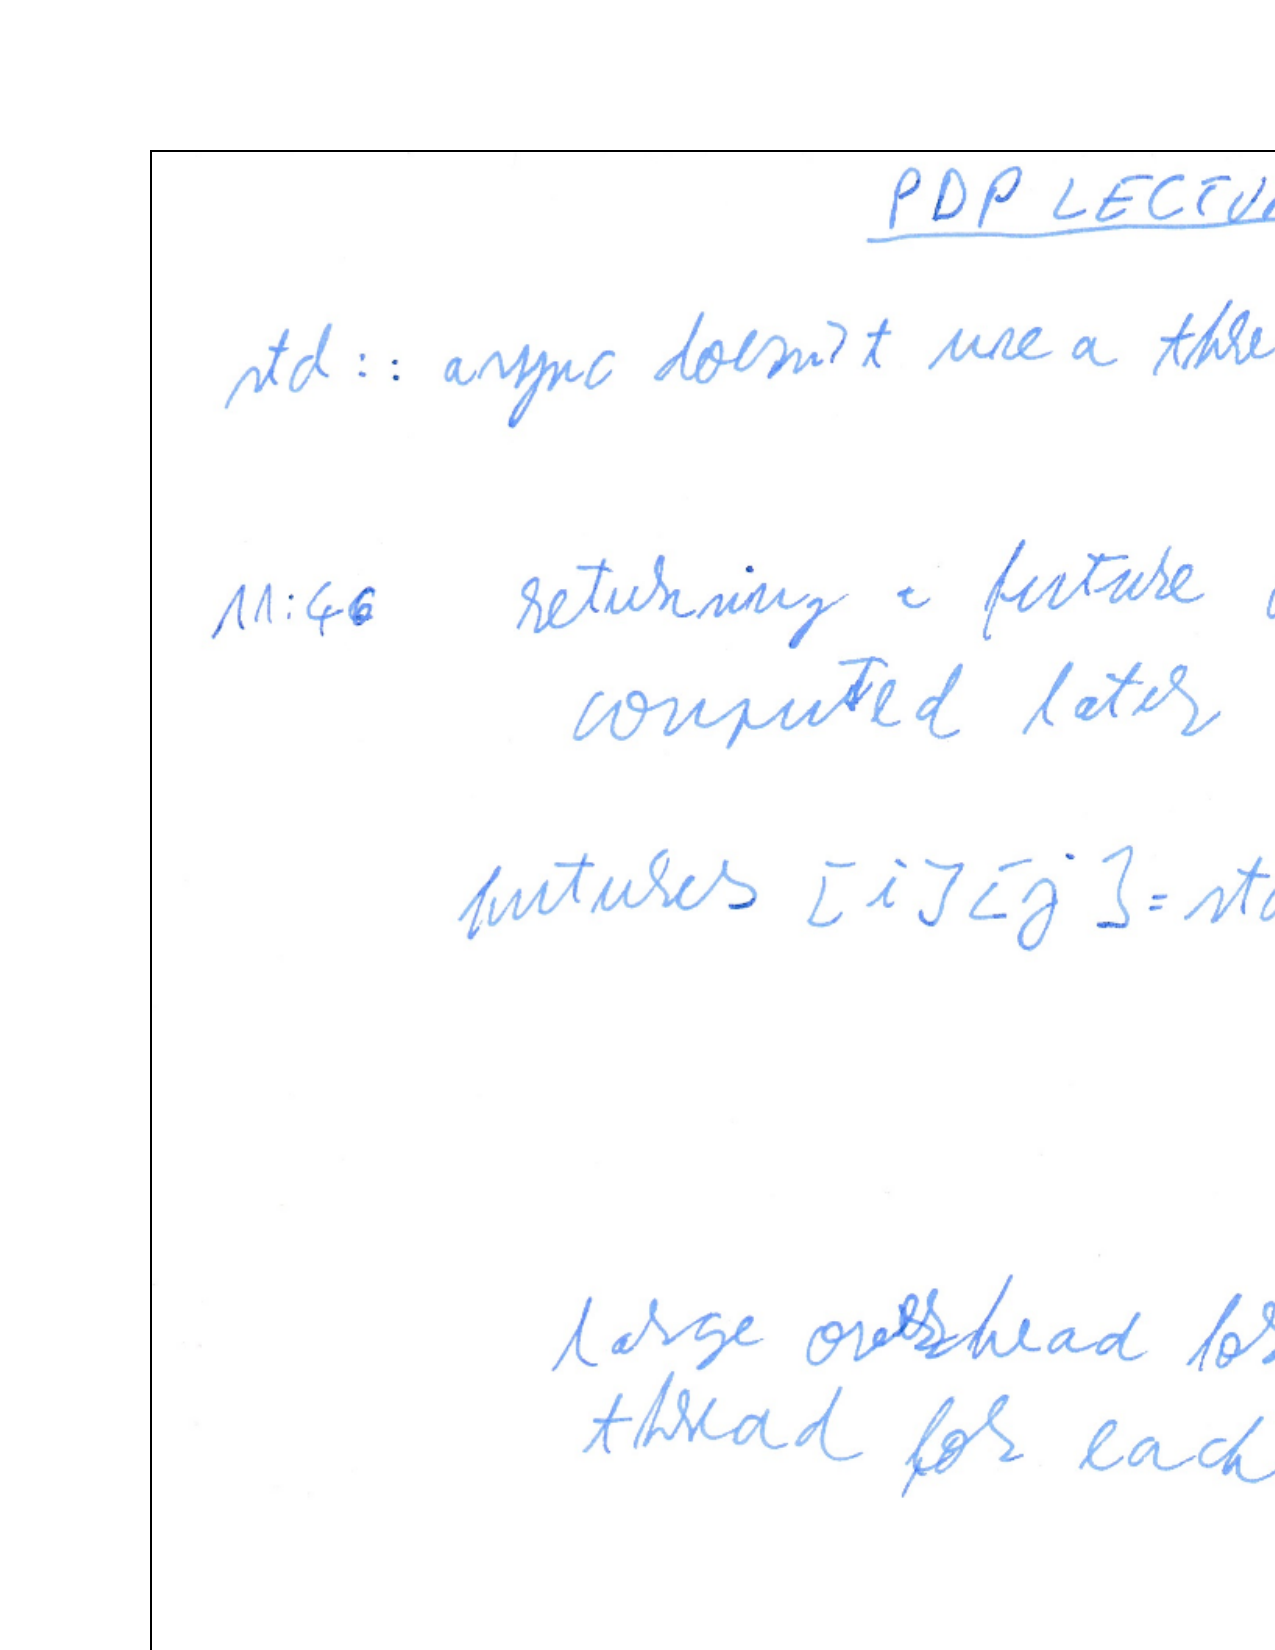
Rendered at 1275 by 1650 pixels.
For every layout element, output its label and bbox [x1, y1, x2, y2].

picture [152, 152, 1275, 1501]
